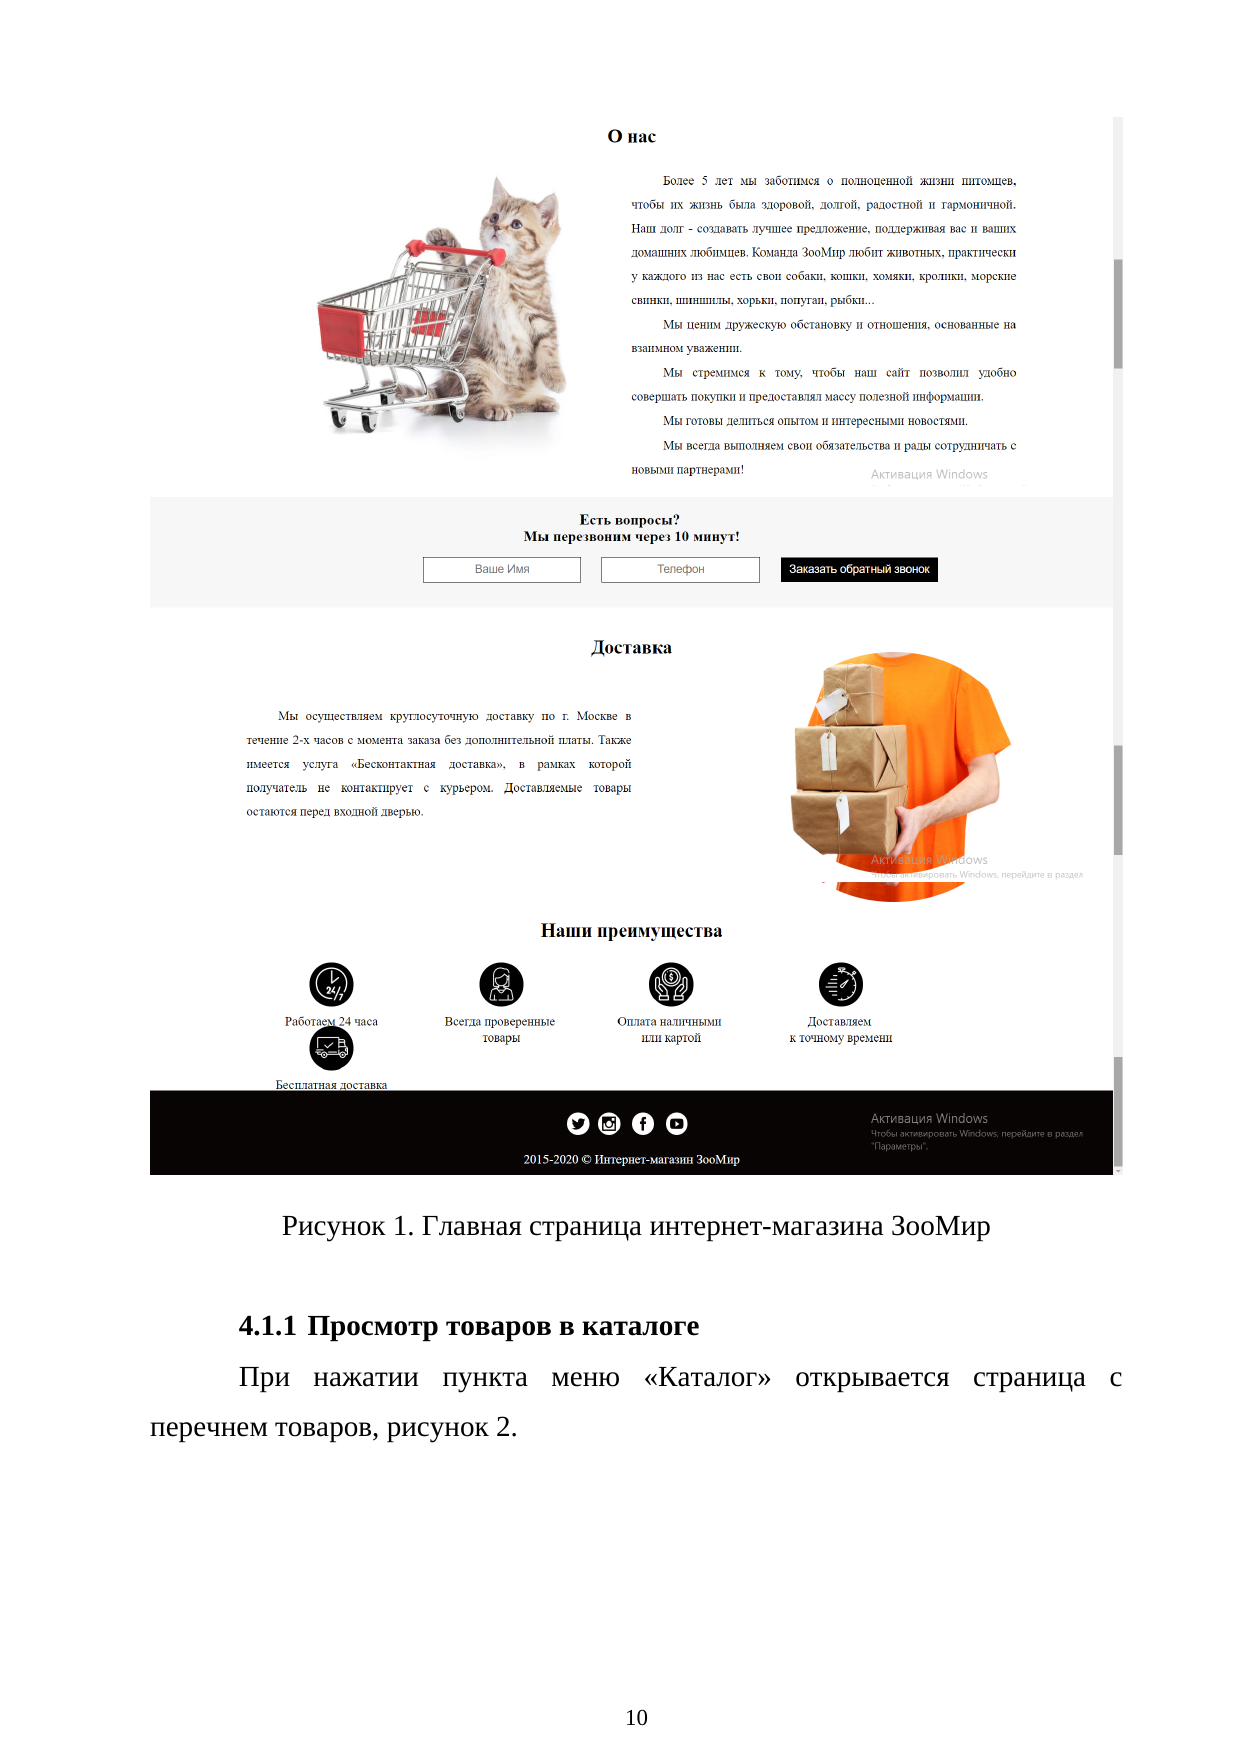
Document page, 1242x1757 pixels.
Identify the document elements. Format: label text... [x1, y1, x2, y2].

text При нажатии пункта меню «Каталог» открывается страница с перечнем товаров, рисунок 2. [150, 1359, 1123, 1442]
list Просмотр товаров в каталоге [150, 1308, 1123, 1342]
picture [150, 117, 1123, 1175]
text Рисунок 1. Главная страница интернет-магазина ЗооМир [150, 1208, 1123, 1241]
